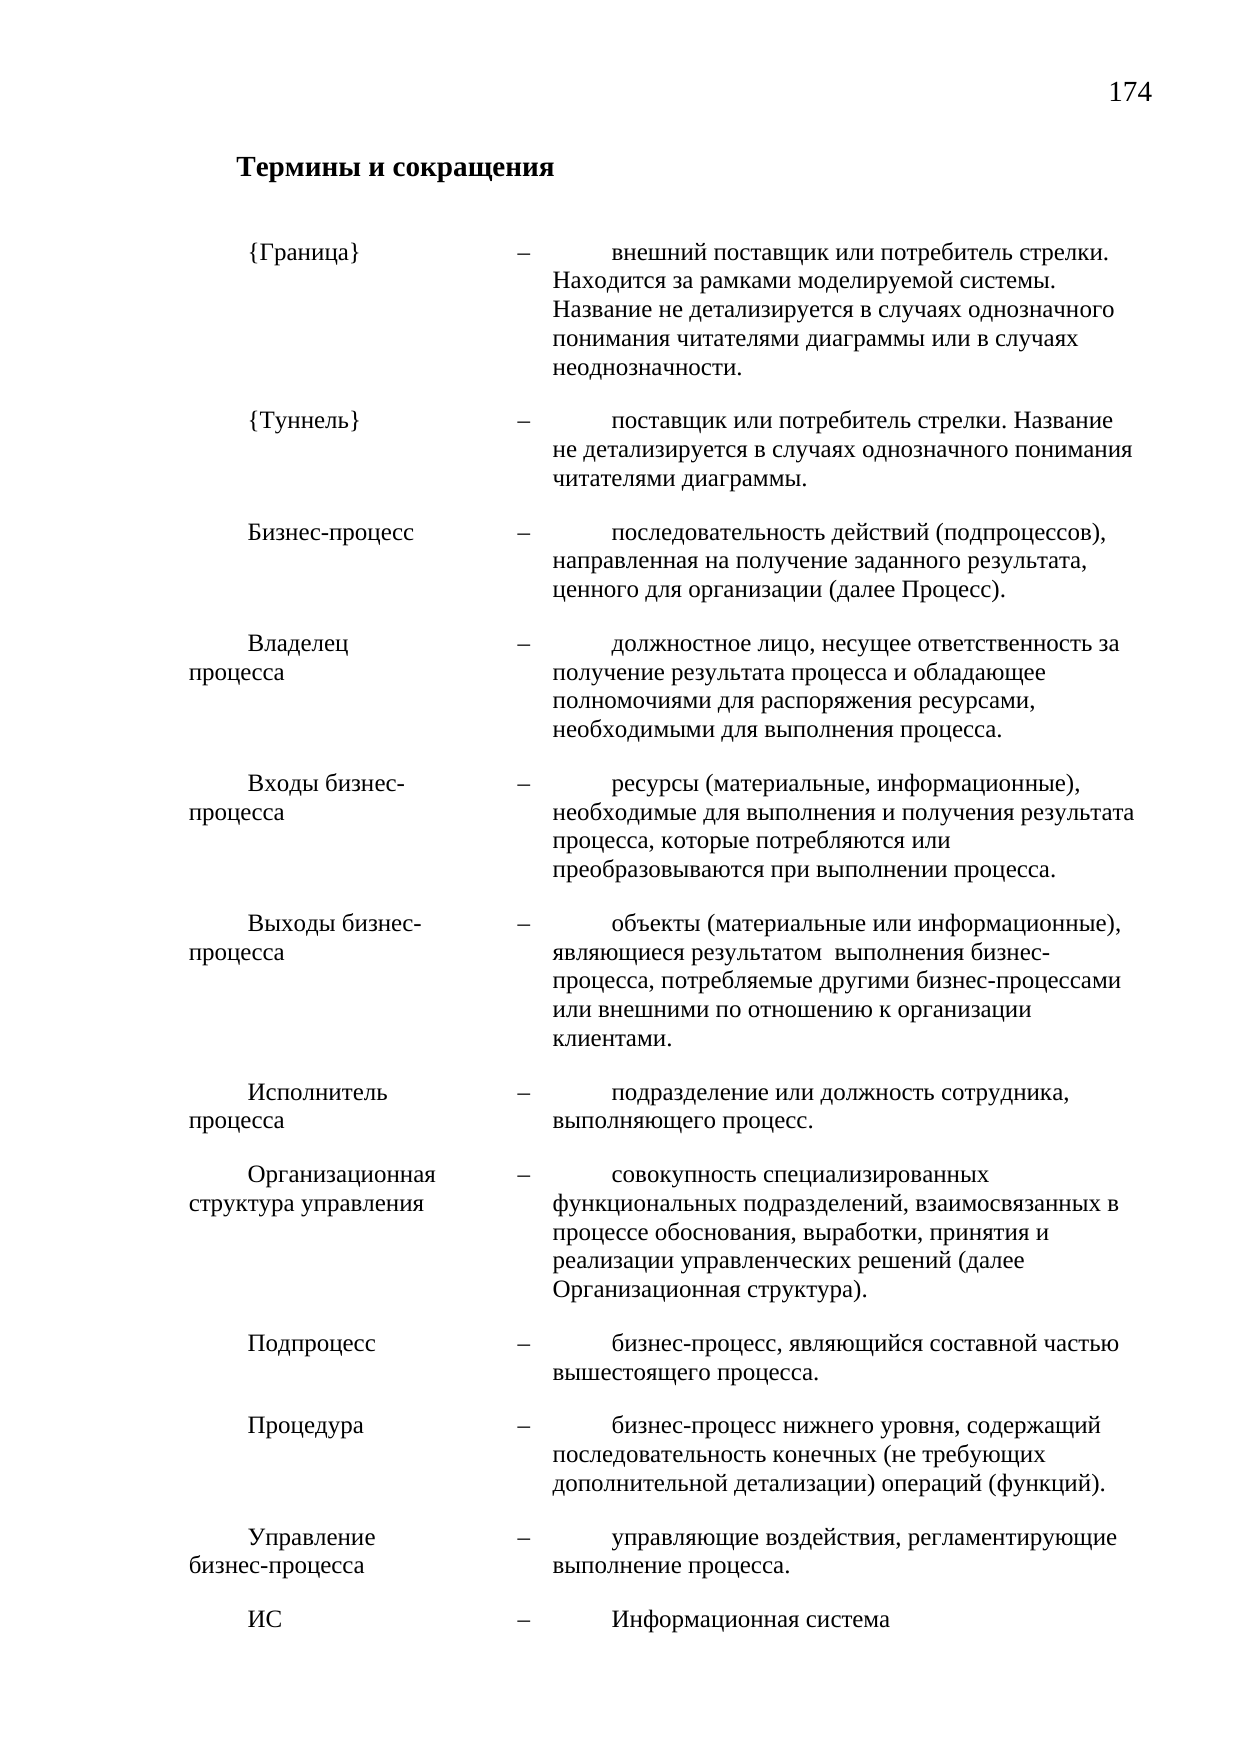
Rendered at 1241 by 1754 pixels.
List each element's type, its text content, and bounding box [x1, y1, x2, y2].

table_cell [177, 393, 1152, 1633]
text Термины и сокращения [177, 149, 1152, 183]
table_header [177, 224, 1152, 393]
